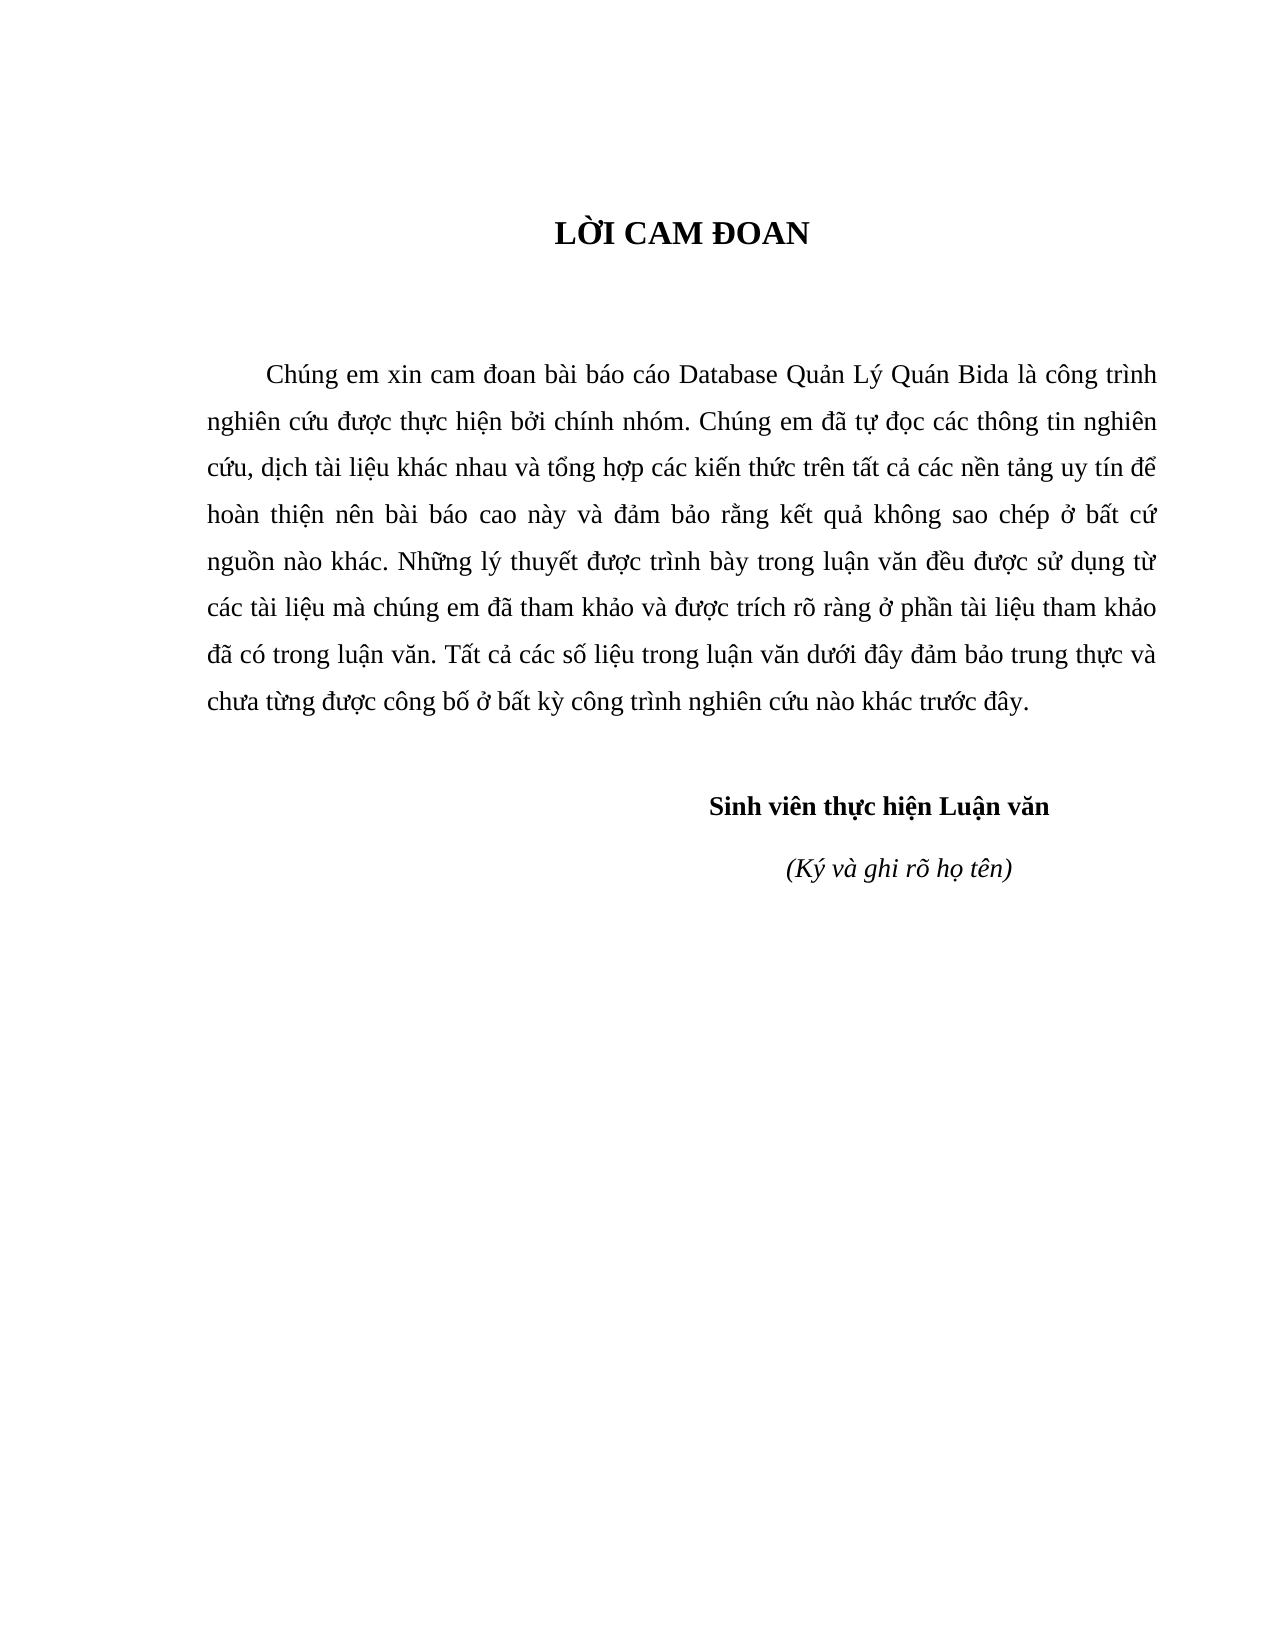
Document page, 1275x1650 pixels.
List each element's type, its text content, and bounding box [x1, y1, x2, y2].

text LỜI CAM ĐOAN [207, 213, 1157, 251]
text Sinh viên thực hiện Luận văn [207, 791, 1157, 822]
text (Ký và ghi rõ họ tên) [207, 852, 1157, 883]
text Chúng em xin cam đoan bài báo cáo Database Quản Lý Quán Bida là công trình nghiên cứu được thực hiện bởi chính nhóm. Chúng em đã tự đọc các thông tin nghiên cứu, dịch tài liệu khác nhau và tổng hợp các kiến thức trên tất cả các nền tảng uy tín để hoàn thiện nên bài báo cao này và đảm bảo rằng kết quả không sao chép ở bất cứ nguồn nào khác. Những lý thuyết được trình bày trong luận văn đều được sử dụng từ các tài liệu mà chúng em đã tham khảo và được trích rõ ràng ở phần tài liệu tham khảo đã có trong luận văn. Tất cả các số liệu trong luận văn dưới đây đảm bảo trung thực và chưa từng được công bố ở bất kỳ công trình nghiên cứu nào khác trước đây. [207, 358, 1157, 762]
